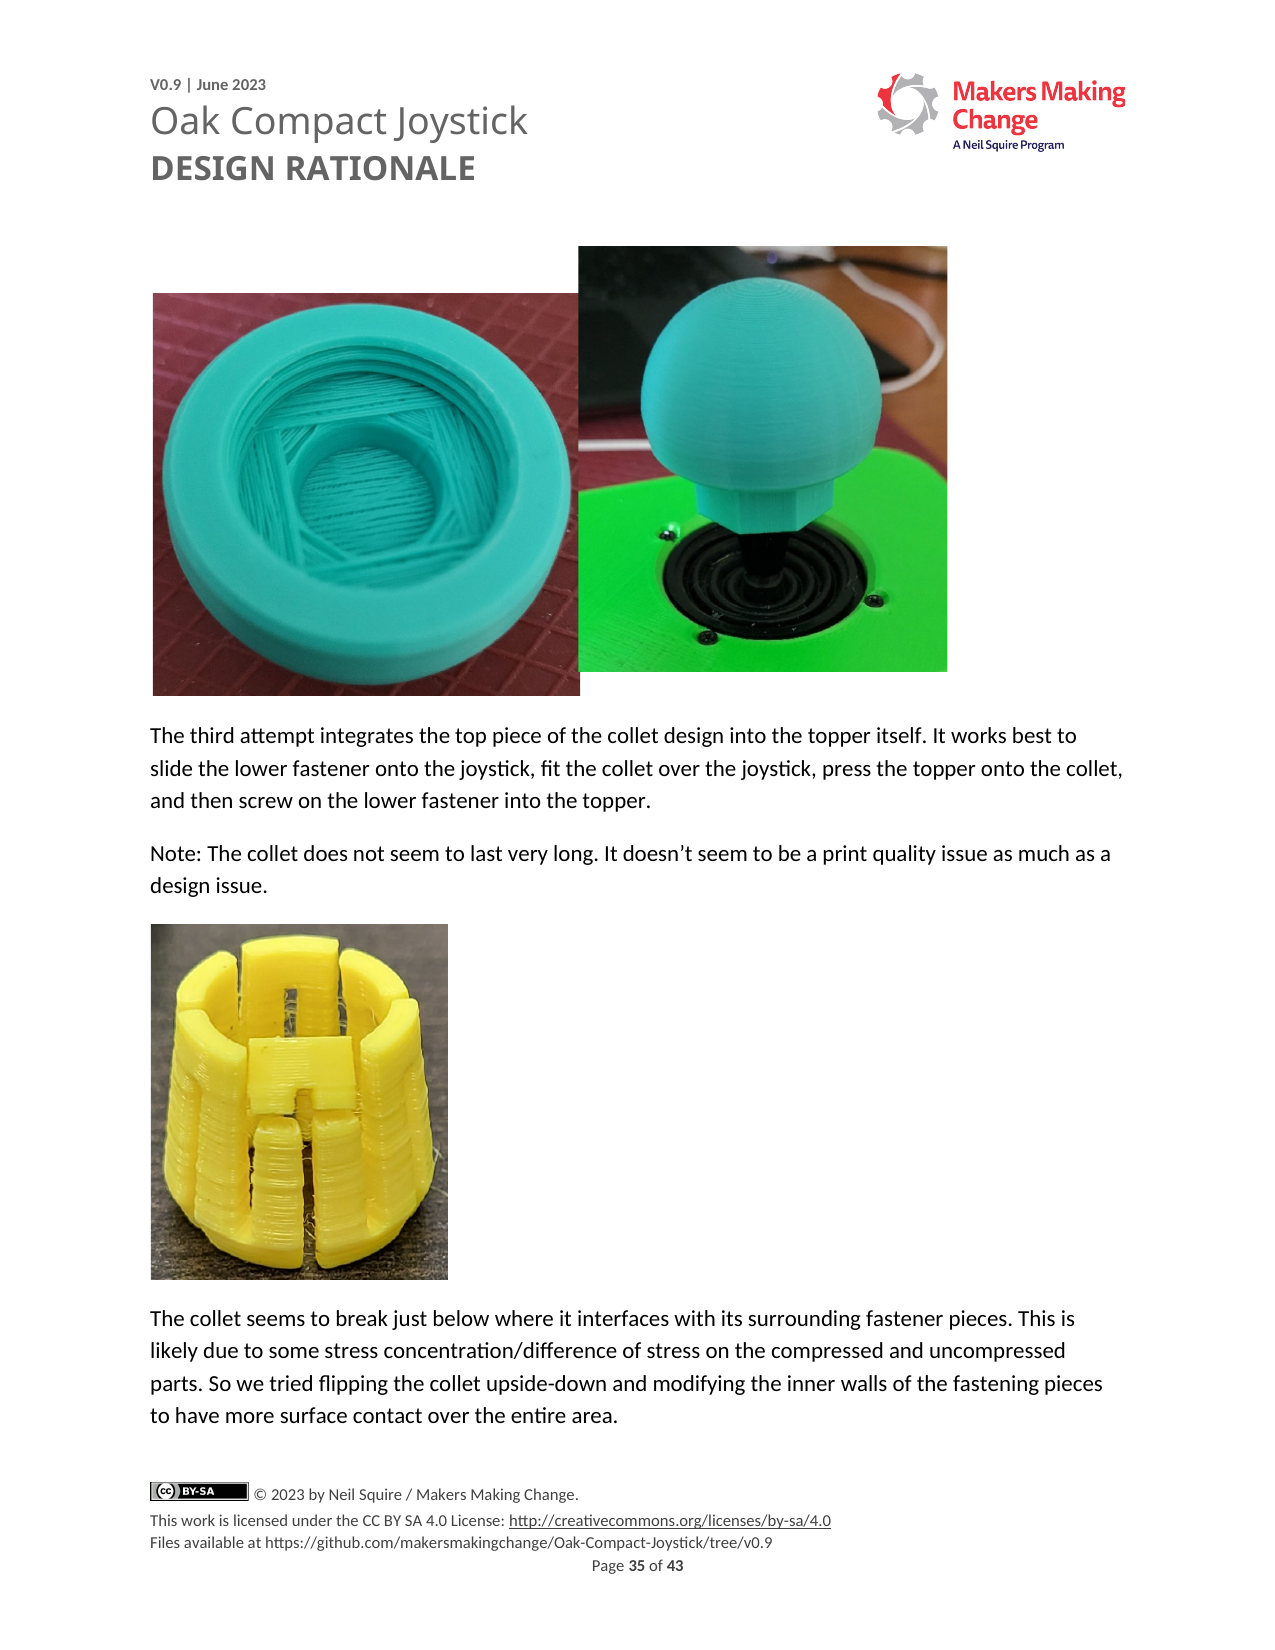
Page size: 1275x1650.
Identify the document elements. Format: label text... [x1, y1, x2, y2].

picture [150, 924, 448, 1280]
text Note: The collet does not seem to last very long. It doesn’t seem to be a print quality issue as much as a design issue. [150, 839, 1125, 899]
text The third attempt integrates the top piece of the collet design into the topper itself. It works best to slide the lower fastener onto the joystick, fit the collet over the joystick, press the topper onto the collet, and then screw on the lower fastener into the topper. [150, 722, 1125, 814]
picture [877, 73, 1125, 152]
text The collet seems to break just below where it interfaces with its surrounding fastener pieces. This is likely due to some stress concentration/difference of stress on the compressed and uncompressed parts. So we tried flipping the collet upside-down and modifying the inner walls of the fastening pieces to have more surface contact over the entire area. [150, 1304, 1125, 1429]
picture [150, 1482, 249, 1501]
picture [152, 246, 948, 696]
